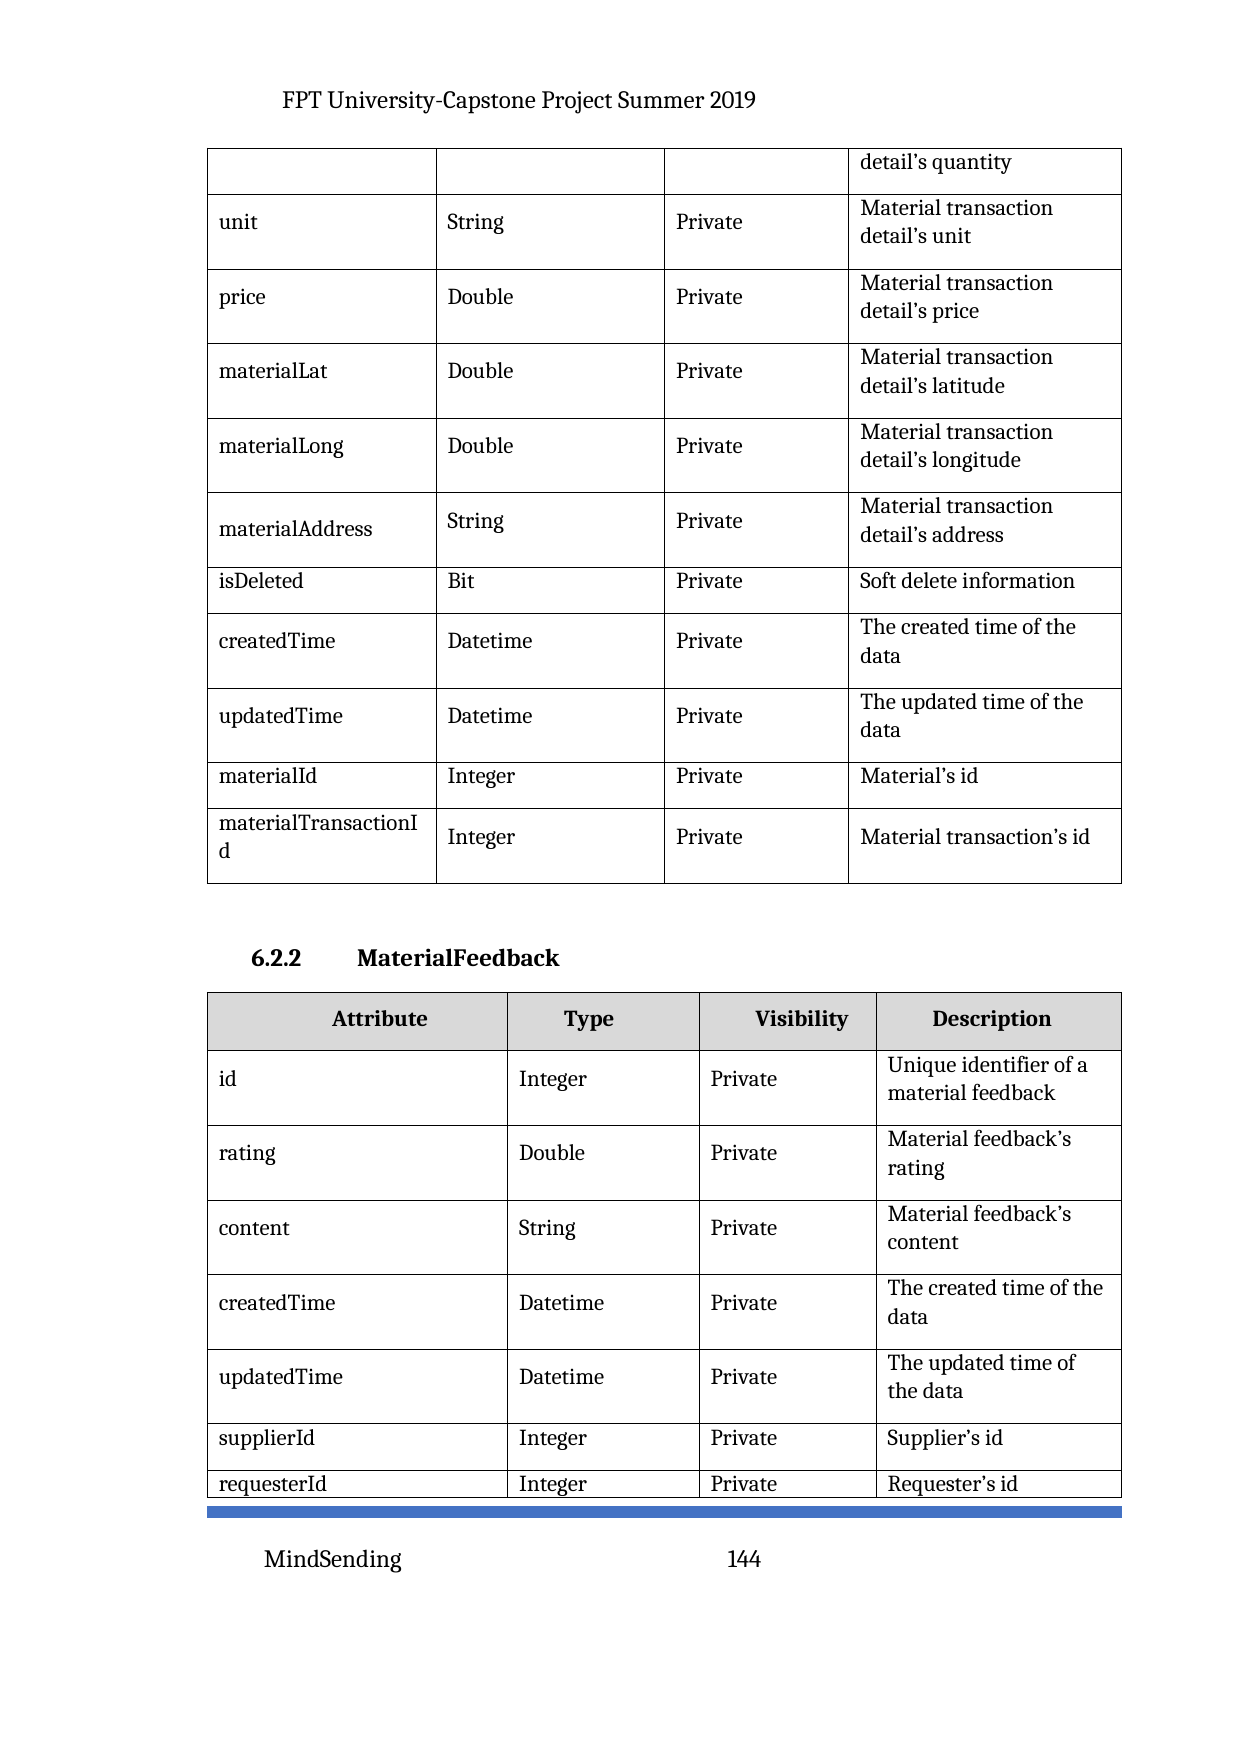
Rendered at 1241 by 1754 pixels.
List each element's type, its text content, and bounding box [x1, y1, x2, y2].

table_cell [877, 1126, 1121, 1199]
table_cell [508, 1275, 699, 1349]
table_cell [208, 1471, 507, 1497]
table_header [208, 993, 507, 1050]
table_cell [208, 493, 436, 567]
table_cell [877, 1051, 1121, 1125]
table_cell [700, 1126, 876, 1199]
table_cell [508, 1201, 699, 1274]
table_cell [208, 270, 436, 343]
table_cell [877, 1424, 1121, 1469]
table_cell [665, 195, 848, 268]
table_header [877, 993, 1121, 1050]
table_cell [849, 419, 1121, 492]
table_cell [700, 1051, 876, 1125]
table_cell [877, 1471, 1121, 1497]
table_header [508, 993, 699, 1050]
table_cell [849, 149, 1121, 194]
subtitle MaterialFeedback [206, 944, 1122, 973]
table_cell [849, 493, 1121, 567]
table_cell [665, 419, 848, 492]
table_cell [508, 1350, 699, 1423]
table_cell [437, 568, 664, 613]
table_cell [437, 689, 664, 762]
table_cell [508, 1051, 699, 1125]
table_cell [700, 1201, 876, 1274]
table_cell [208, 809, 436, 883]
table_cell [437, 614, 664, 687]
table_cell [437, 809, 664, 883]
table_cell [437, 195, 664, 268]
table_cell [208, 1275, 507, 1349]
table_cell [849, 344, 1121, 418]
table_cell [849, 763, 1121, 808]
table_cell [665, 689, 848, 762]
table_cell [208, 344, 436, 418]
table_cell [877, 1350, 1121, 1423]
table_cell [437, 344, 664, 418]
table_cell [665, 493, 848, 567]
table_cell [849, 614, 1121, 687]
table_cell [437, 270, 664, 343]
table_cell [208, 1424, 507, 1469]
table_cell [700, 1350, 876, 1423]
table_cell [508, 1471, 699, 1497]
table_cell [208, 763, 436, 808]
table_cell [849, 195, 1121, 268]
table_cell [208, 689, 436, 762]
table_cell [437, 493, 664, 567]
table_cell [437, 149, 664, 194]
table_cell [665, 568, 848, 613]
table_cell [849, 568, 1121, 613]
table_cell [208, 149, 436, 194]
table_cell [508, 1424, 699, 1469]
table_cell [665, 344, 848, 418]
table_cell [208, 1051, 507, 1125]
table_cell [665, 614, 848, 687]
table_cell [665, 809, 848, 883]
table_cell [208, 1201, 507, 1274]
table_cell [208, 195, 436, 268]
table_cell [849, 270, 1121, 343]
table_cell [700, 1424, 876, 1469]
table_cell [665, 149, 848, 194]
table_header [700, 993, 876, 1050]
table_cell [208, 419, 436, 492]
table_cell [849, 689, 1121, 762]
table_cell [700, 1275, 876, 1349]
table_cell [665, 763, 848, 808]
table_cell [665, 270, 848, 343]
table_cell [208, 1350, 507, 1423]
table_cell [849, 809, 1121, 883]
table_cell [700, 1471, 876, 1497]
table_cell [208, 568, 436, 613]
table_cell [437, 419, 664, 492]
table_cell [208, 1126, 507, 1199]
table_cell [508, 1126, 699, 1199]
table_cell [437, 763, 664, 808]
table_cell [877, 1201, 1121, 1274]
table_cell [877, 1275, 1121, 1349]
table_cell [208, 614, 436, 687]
